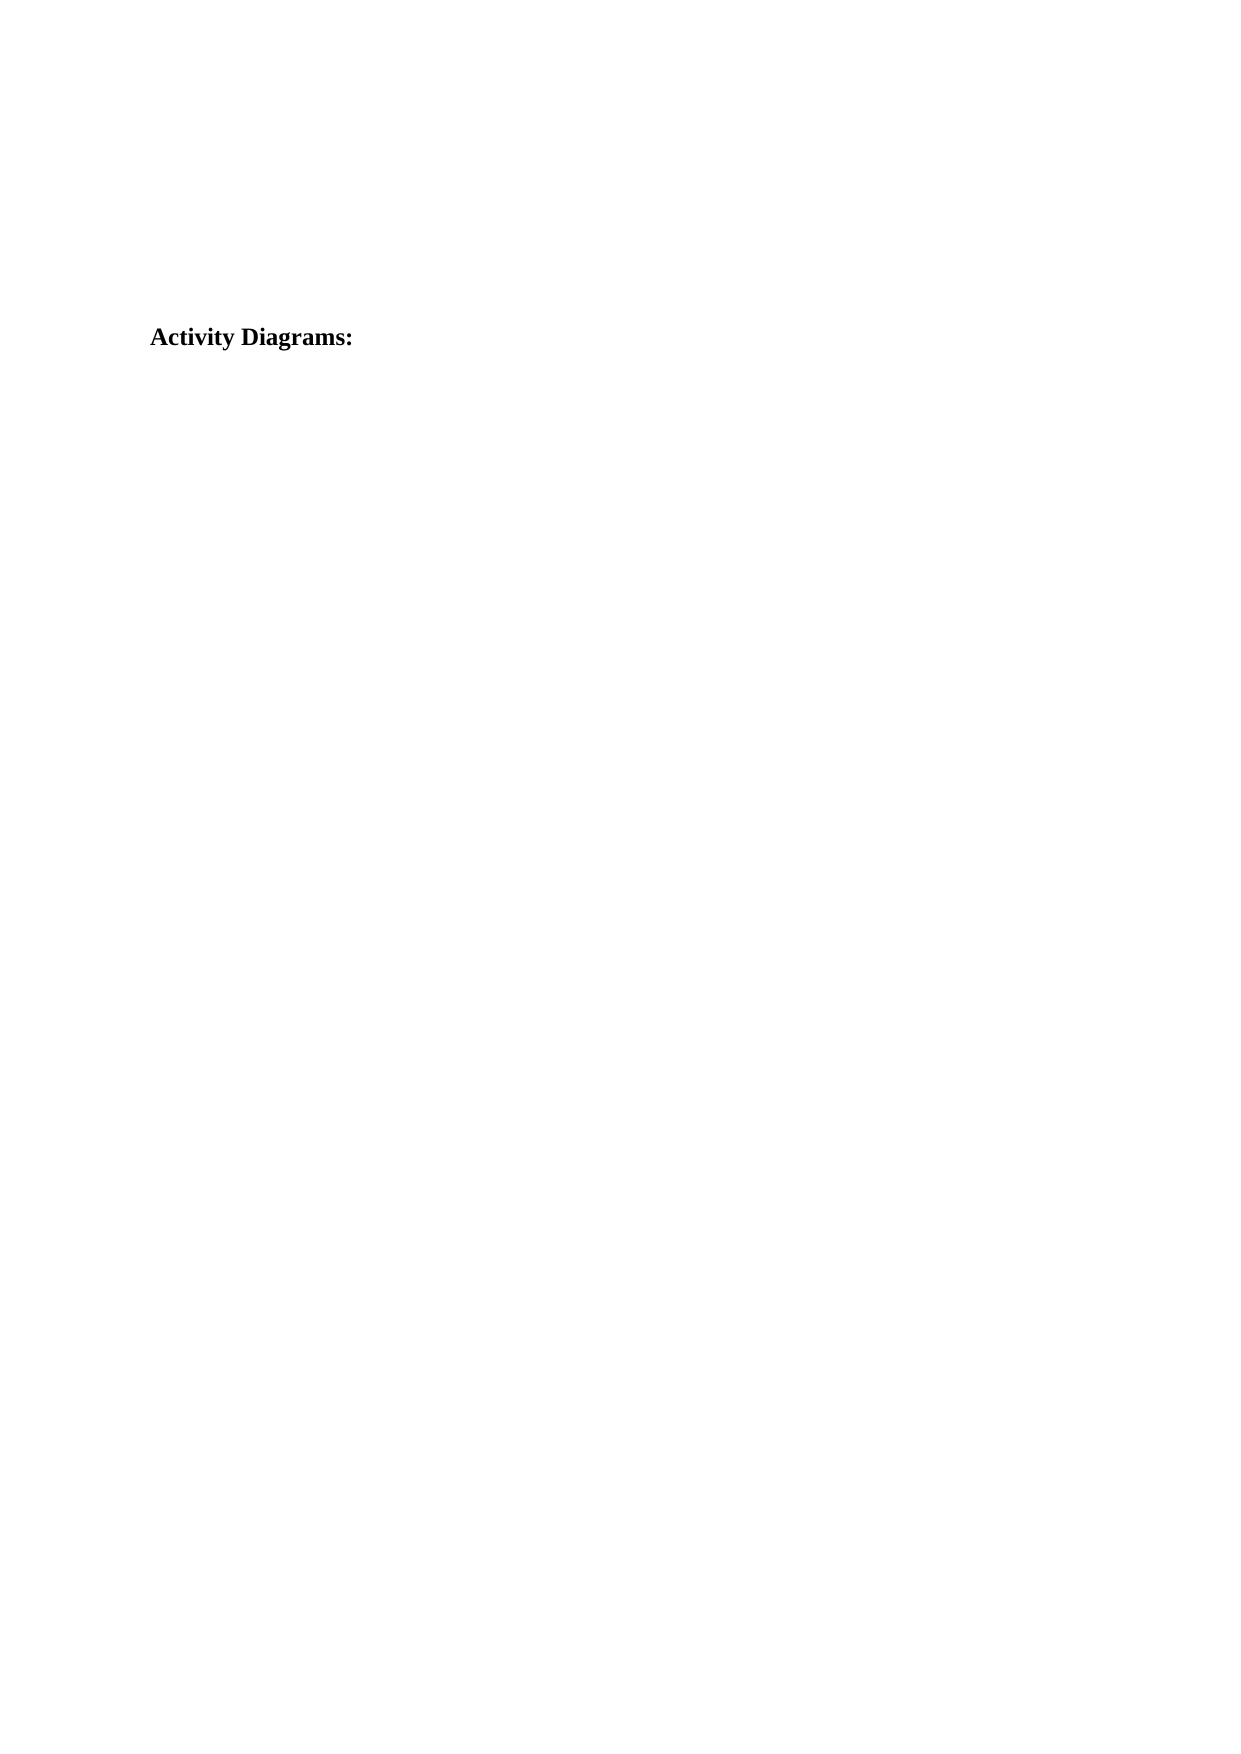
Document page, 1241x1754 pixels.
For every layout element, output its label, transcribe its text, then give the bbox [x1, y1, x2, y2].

text Activity Diagrams: [150, 322, 1090, 351]
